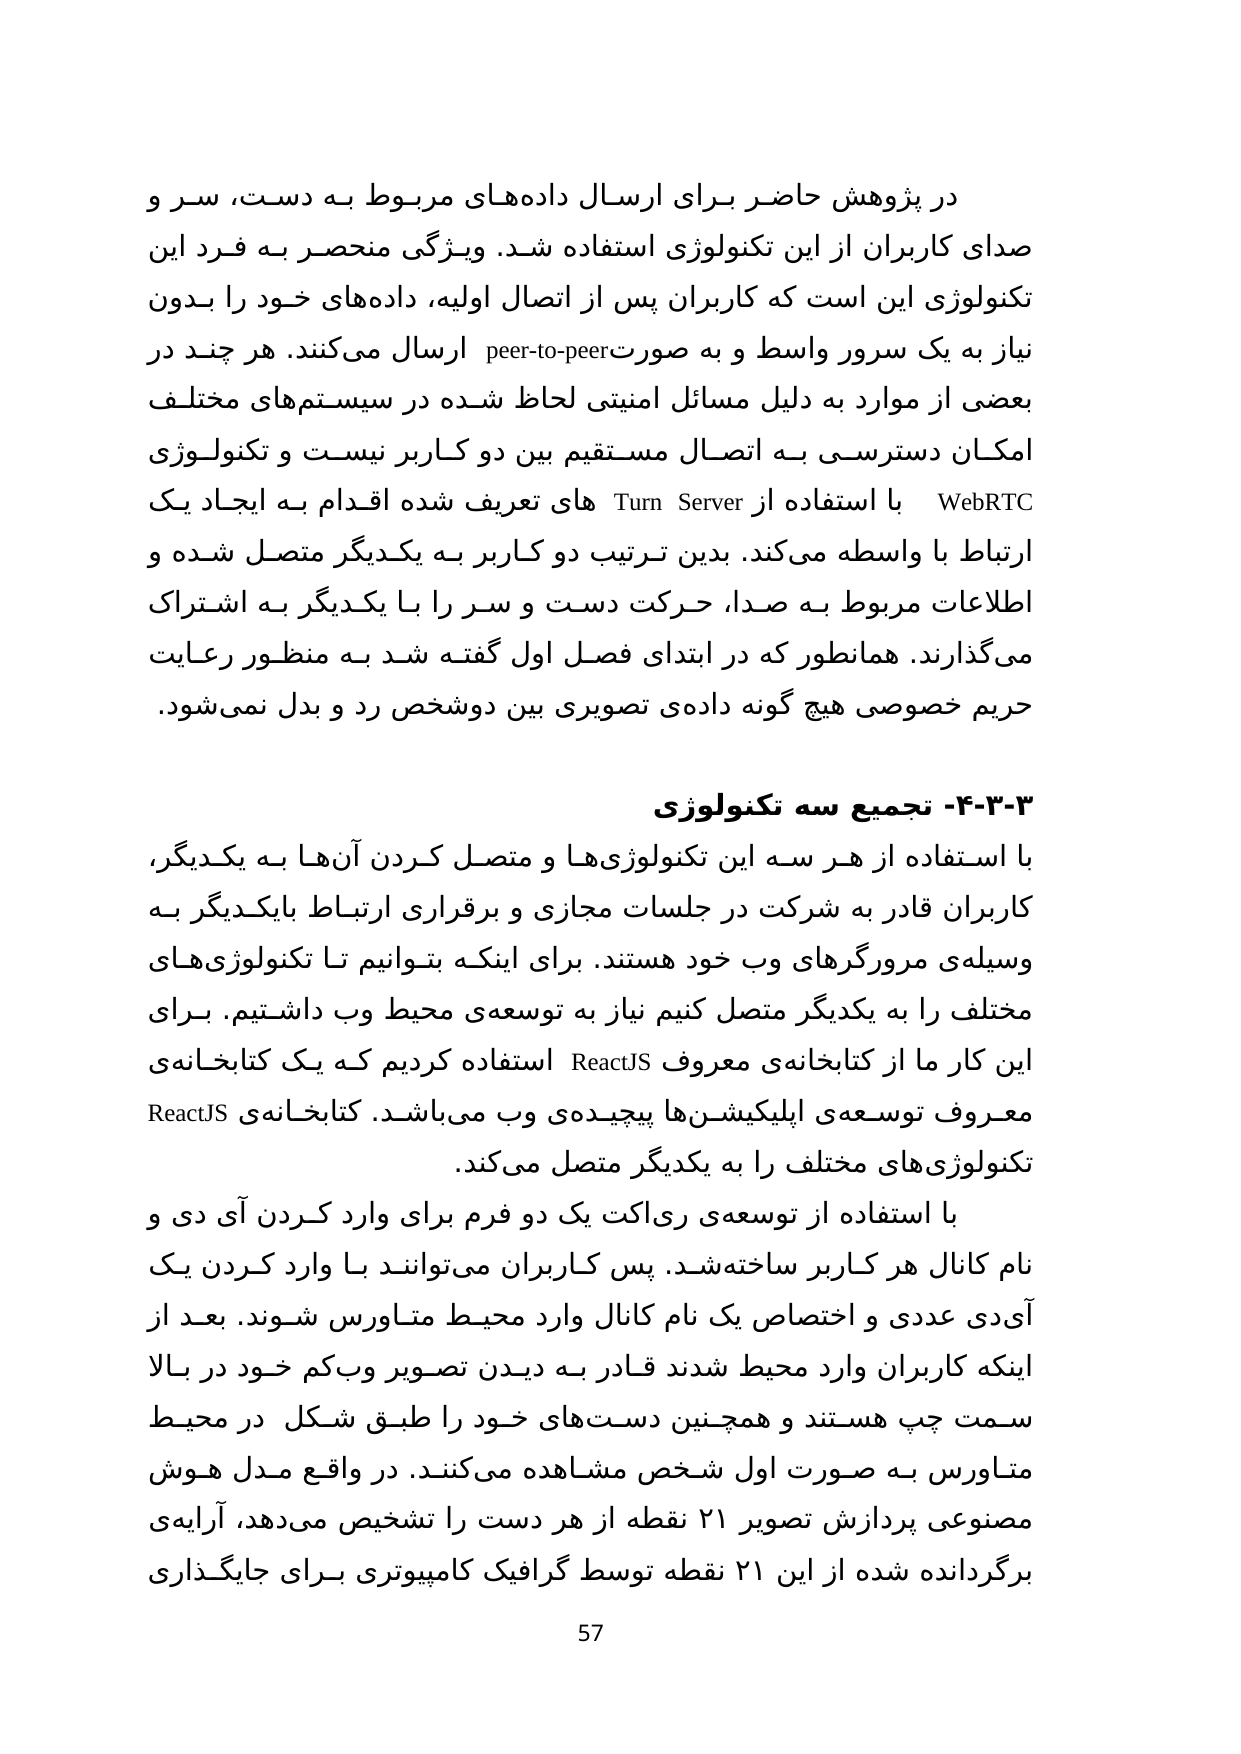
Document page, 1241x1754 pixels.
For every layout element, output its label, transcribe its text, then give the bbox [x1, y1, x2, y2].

text با استفاده از هر سه این تکنولوژی‌ها و متصل کردن آن‌ها به یکدیگر، کاربران قادر به شرکت در جلسات مجازی و برقراری ارتباط بایکدیگر به وسیله‌ی مرورگرهای وب خود هستند. برای اینکه بتوانیم تا تکنولوژی‌های مختلف را به یکدیگر متصل کنیم نیاز به توسعه‌ی محیط وب داشتیم. برای این کار ما از کتابخانه‌ی معروف ReactJS استفاده کردیم که یک کتابخانه‌ی معروف توسعه‌ی اپلیکیشن‌ها پیچیده‌ی وب می‌باشد. کتابخانه‌ی ReactJS تکنولوژی‌های مختلف را به یکدیگر متصل می‌کند. [148, 840, 1033, 1179]
text ۴-۳-۳- تجمیع سه تکنولوژی [148, 789, 1033, 823]
text در پژوهش حاضر برای ارسال داده‌های مربوط به دست، سر و صدای کاربران از این تکنولوژی استفاده شد. ویژگی منحصر به فرد این تکنولوژی این است که کاربران پس از اتصال اولیه، داده‌های خود را بدون نیاز به یک سرور واسط و به صورتpeer-to-peer ارسال می‌کنند. هر چند در بعضی از موارد به دلیل مسائل امنیتی لحاظ شده در سیستم‌های مختلف امکان دسترسی به اتصال مستقیم بین دو کاربر نیست و تکنولوژی WebRTC با استفاده از Turn Server های تعریف شده اقدام به ایجاد یک ارتباط با واسطه می‌کند. بدین ترتیب دو کاربر به یکدیگر متصل شده و اطلاعات مربوط به صدا، حرکت دست و سر را با یکدیگر به اشتراک می‌گذارند. همانطور که در ابتدای فصل اول گفته شد به منظور رعایت حریم خصوصی هیچ گونه داده‌‌ی تصویری بین دوشخص رد و بدل نمی‌شود. [148, 178, 1033, 721]
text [148, 1196, 1033, 1587]
